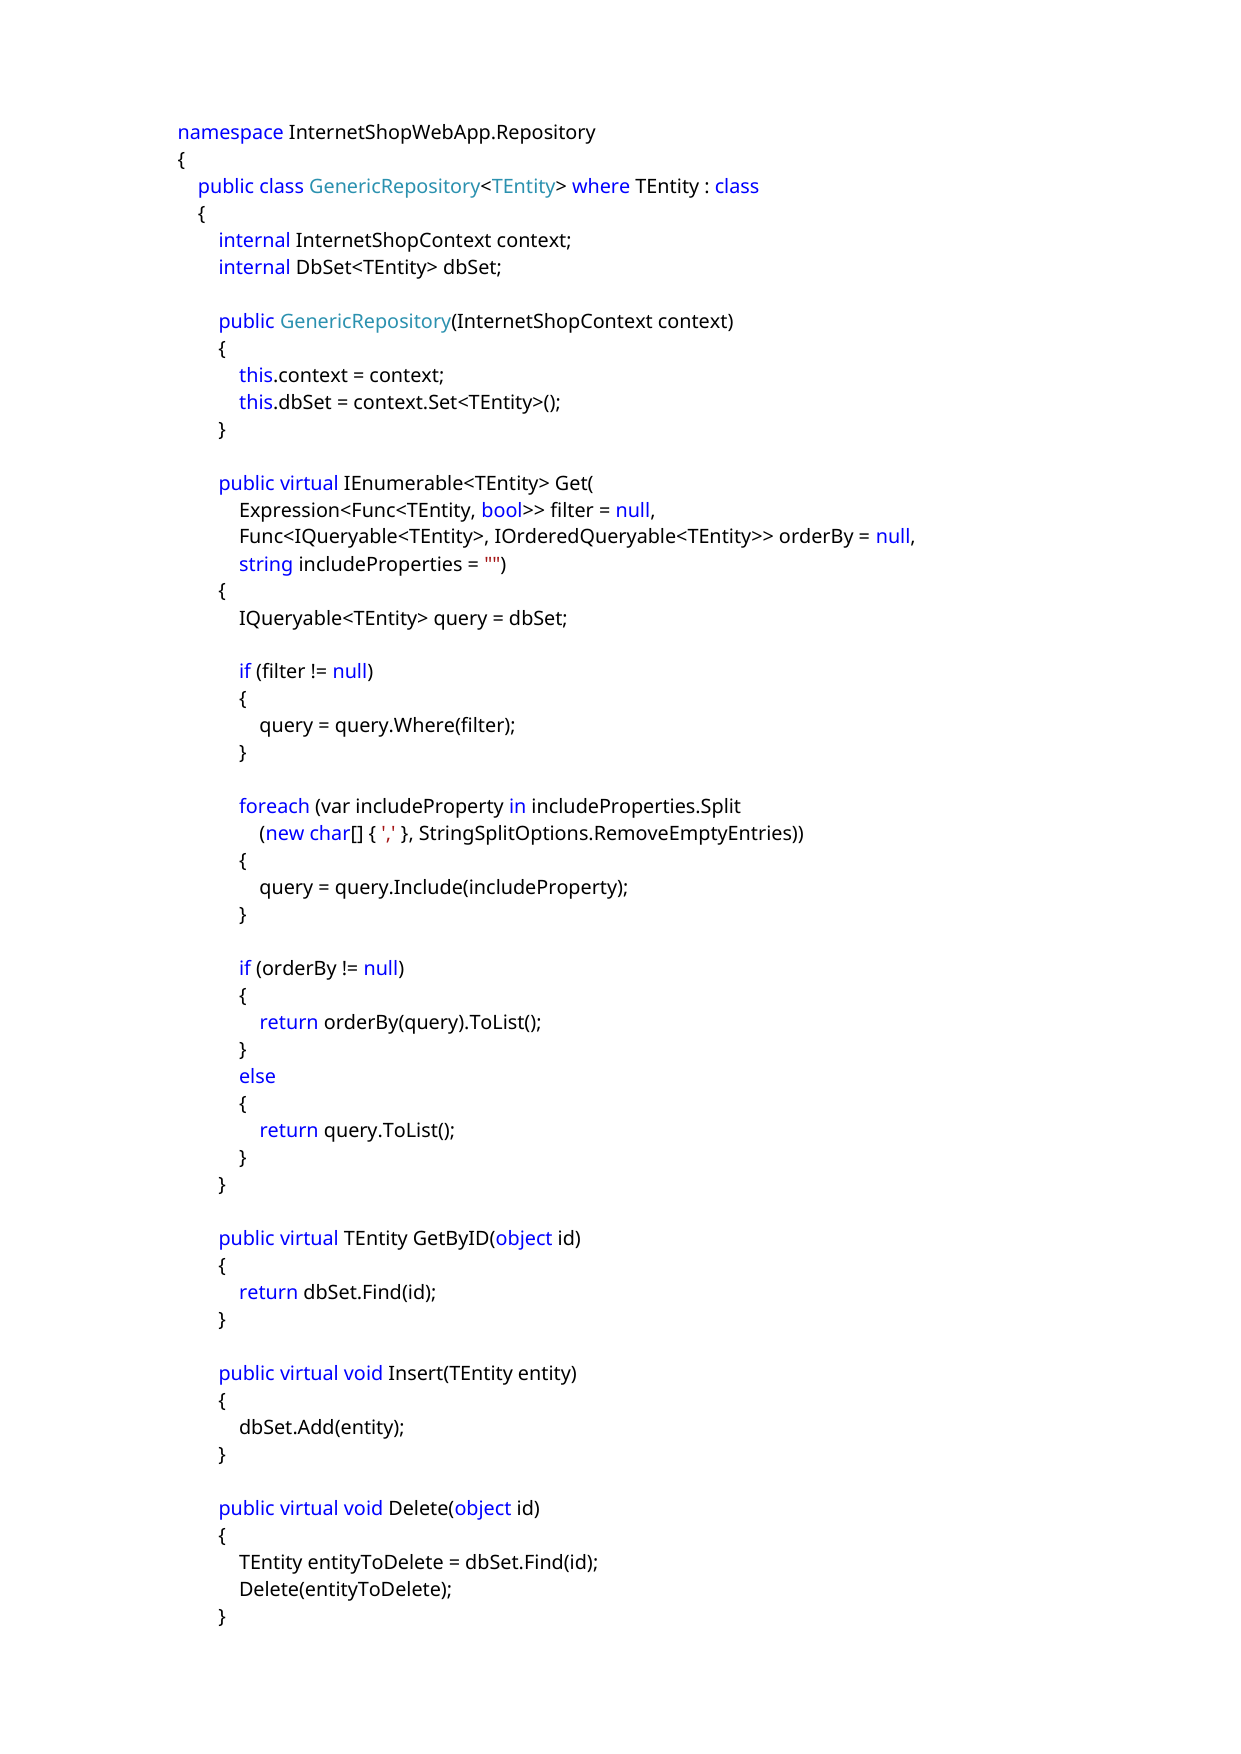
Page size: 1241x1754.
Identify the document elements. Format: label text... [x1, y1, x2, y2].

text namespace InternetShopWebApp.Repository [177, 118, 1152, 145]
text public virtual void Insert(TEntity entity) [177, 1359, 1152, 1386]
text { [177, 1089, 1152, 1116]
text query = query.Include(includeProperty); [177, 873, 1152, 901]
text Delete(entityToDelete); [177, 1575, 1152, 1602]
text if (filter != null) [177, 658, 1152, 685]
text TEntity entityToDelete = dbSet.Find(id); [177, 1548, 1152, 1575]
text public virtual TEntity GetByID(object id) [177, 1224, 1152, 1251]
text } [177, 1035, 1152, 1062]
text { [177, 981, 1152, 1008]
text { [177, 199, 1152, 226]
text dbSet.Add(entity); [177, 1413, 1152, 1440]
text } [177, 1440, 1152, 1467]
text public class GenericRepository<TEntity> where TEntity : class [177, 172, 1152, 199]
text return orderBy(query).ToList(); [177, 1008, 1152, 1035]
text (new char[] { ',' }, StringSplitOptions.RemoveEmptyEntries)) [177, 819, 1152, 847]
text } [177, 739, 1152, 766]
text return dbSet.Find(id); [177, 1278, 1152, 1305]
text foreach (var includeProperty in includeProperties.Split [177, 793, 1152, 819]
text { [177, 847, 1152, 873]
text } [177, 415, 1152, 442]
text } [177, 1305, 1152, 1332]
text } [177, 1602, 1152, 1629]
text internal DbSet<TEntity> dbSet; [177, 253, 1152, 280]
text Expression<Func<TEntity, bool>> filter = null, [177, 496, 1152, 523]
text public virtual IEnumerable<TEntity> Get( [177, 469, 1152, 496]
text Func<IQueryable<TEntity>, IOrderedQueryable<TEntity>> orderBy = null, [177, 523, 1152, 550]
text public virtual void Delete(object id) [177, 1494, 1152, 1521]
text { [177, 145, 1152, 172]
text if (orderBy != null) [177, 954, 1152, 981]
text return query.ToList(); [177, 1116, 1152, 1143]
text } [177, 1143, 1152, 1170]
text { [177, 577, 1152, 604]
text { [177, 334, 1152, 361]
text } [177, 901, 1152, 927]
text this.context = context; [177, 361, 1152, 388]
text IQueryable<TEntity> query = dbSet; [177, 604, 1152, 631]
text } [177, 1170, 1152, 1197]
text { [177, 1521, 1152, 1548]
text query = query.Where(filter); [177, 712, 1152, 739]
text internal InternetShopContext context; [177, 226, 1152, 253]
text string includeProperties = "") [177, 550, 1152, 577]
text { [177, 685, 1152, 712]
text { [177, 1386, 1152, 1413]
text public GenericRepository(InternetShopContext context) [177, 307, 1152, 334]
text else [177, 1062, 1152, 1089]
text this.dbSet = context.Set<TEntity>(); [177, 388, 1152, 415]
text { [177, 1251, 1152, 1278]
